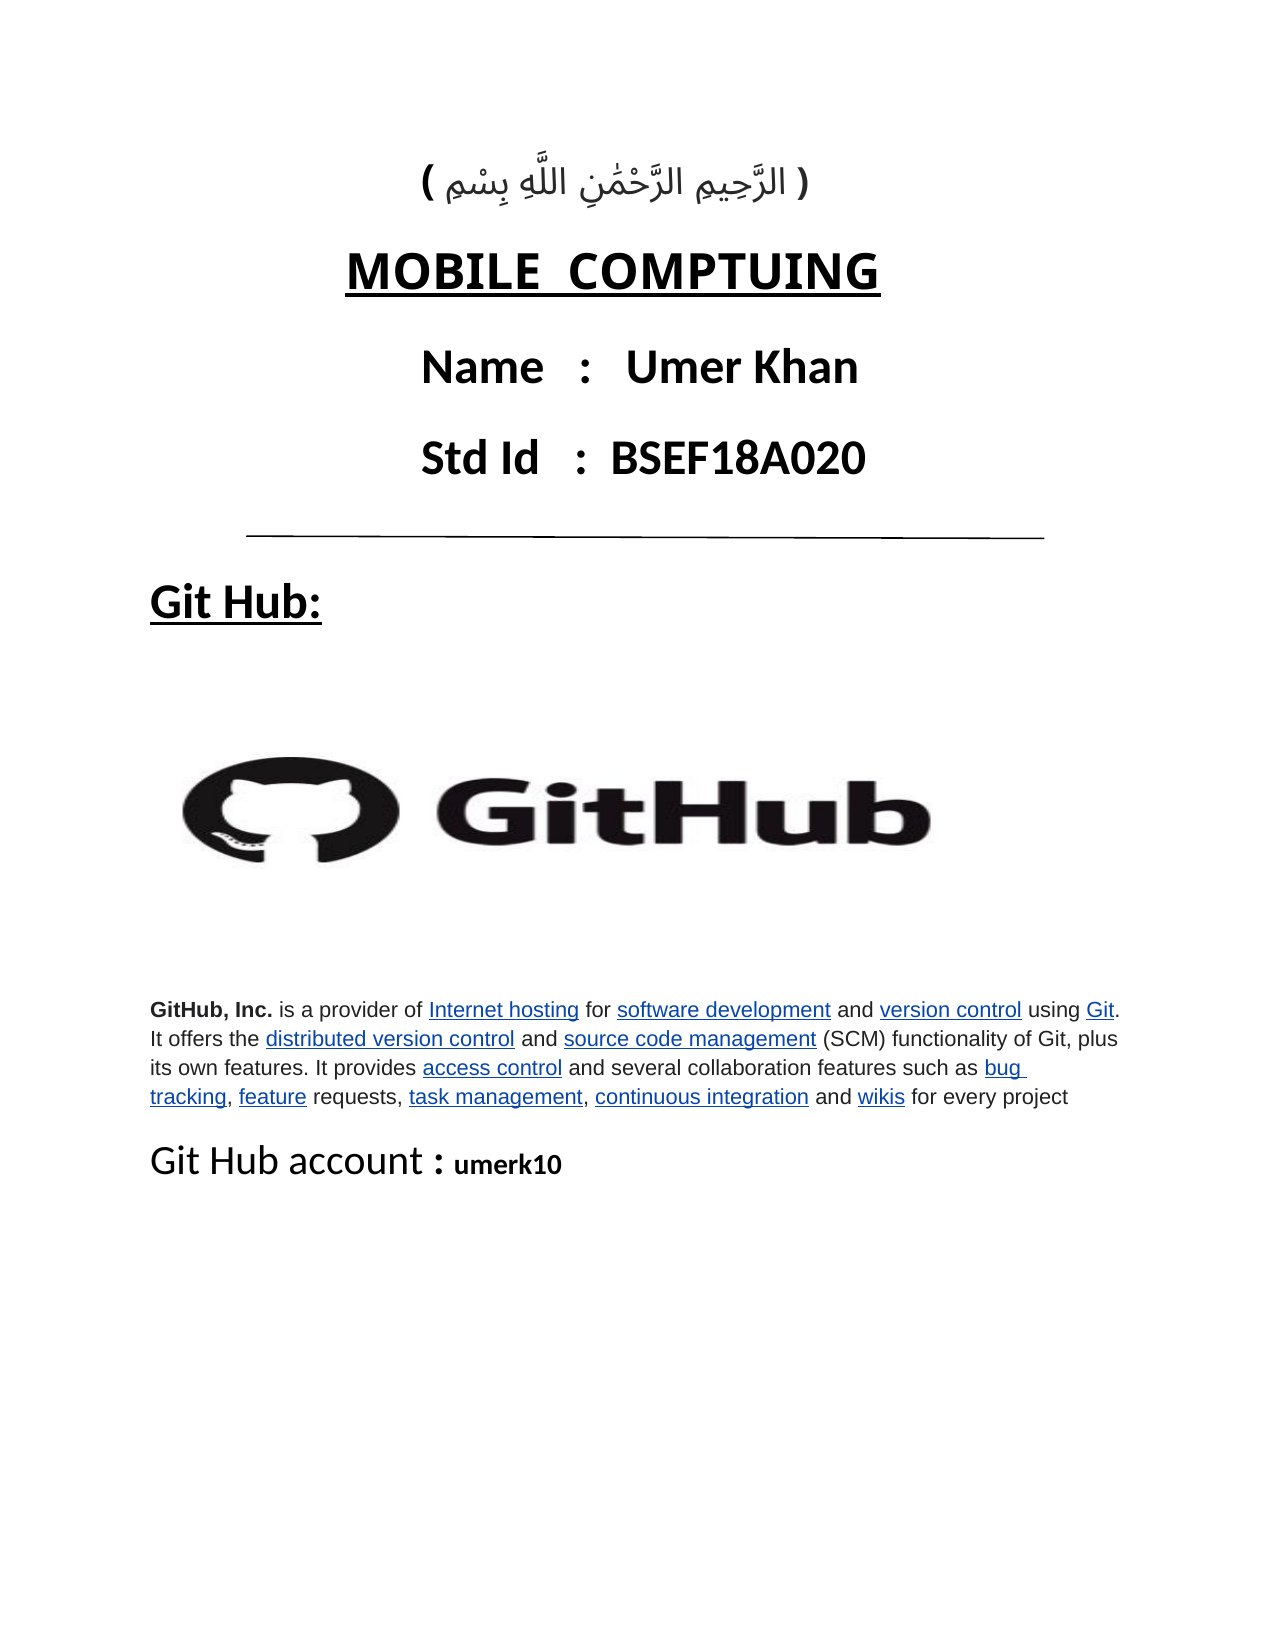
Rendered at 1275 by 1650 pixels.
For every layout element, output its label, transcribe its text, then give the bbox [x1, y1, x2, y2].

text Git Hub: [150, 570, 1125, 631]
text MOBILE COMPTUING [150, 236, 1125, 304]
text Std Id : BSEF18A020 [150, 426, 1125, 487]
text ( الرَّحِيمِ الرَّحْمَٰنِ اللَّهِ بِسْمِ ) [150, 150, 1125, 207]
text Git Hub account : umerk10 [150, 1134, 1125, 1185]
text GitHub, Inc. is a provider of Internet hosting for software development and version control using Git. It offers the distributed version control and source code management (SCM) functionality of Git, plus its own features. It provides access control and several collaboration features such as bug tracking, feature requests, task management, continuous integration and wikis for every project [150, 997, 1125, 1109]
text Name : Umer Khan [150, 335, 1125, 396]
picture [150, 661, 983, 973]
